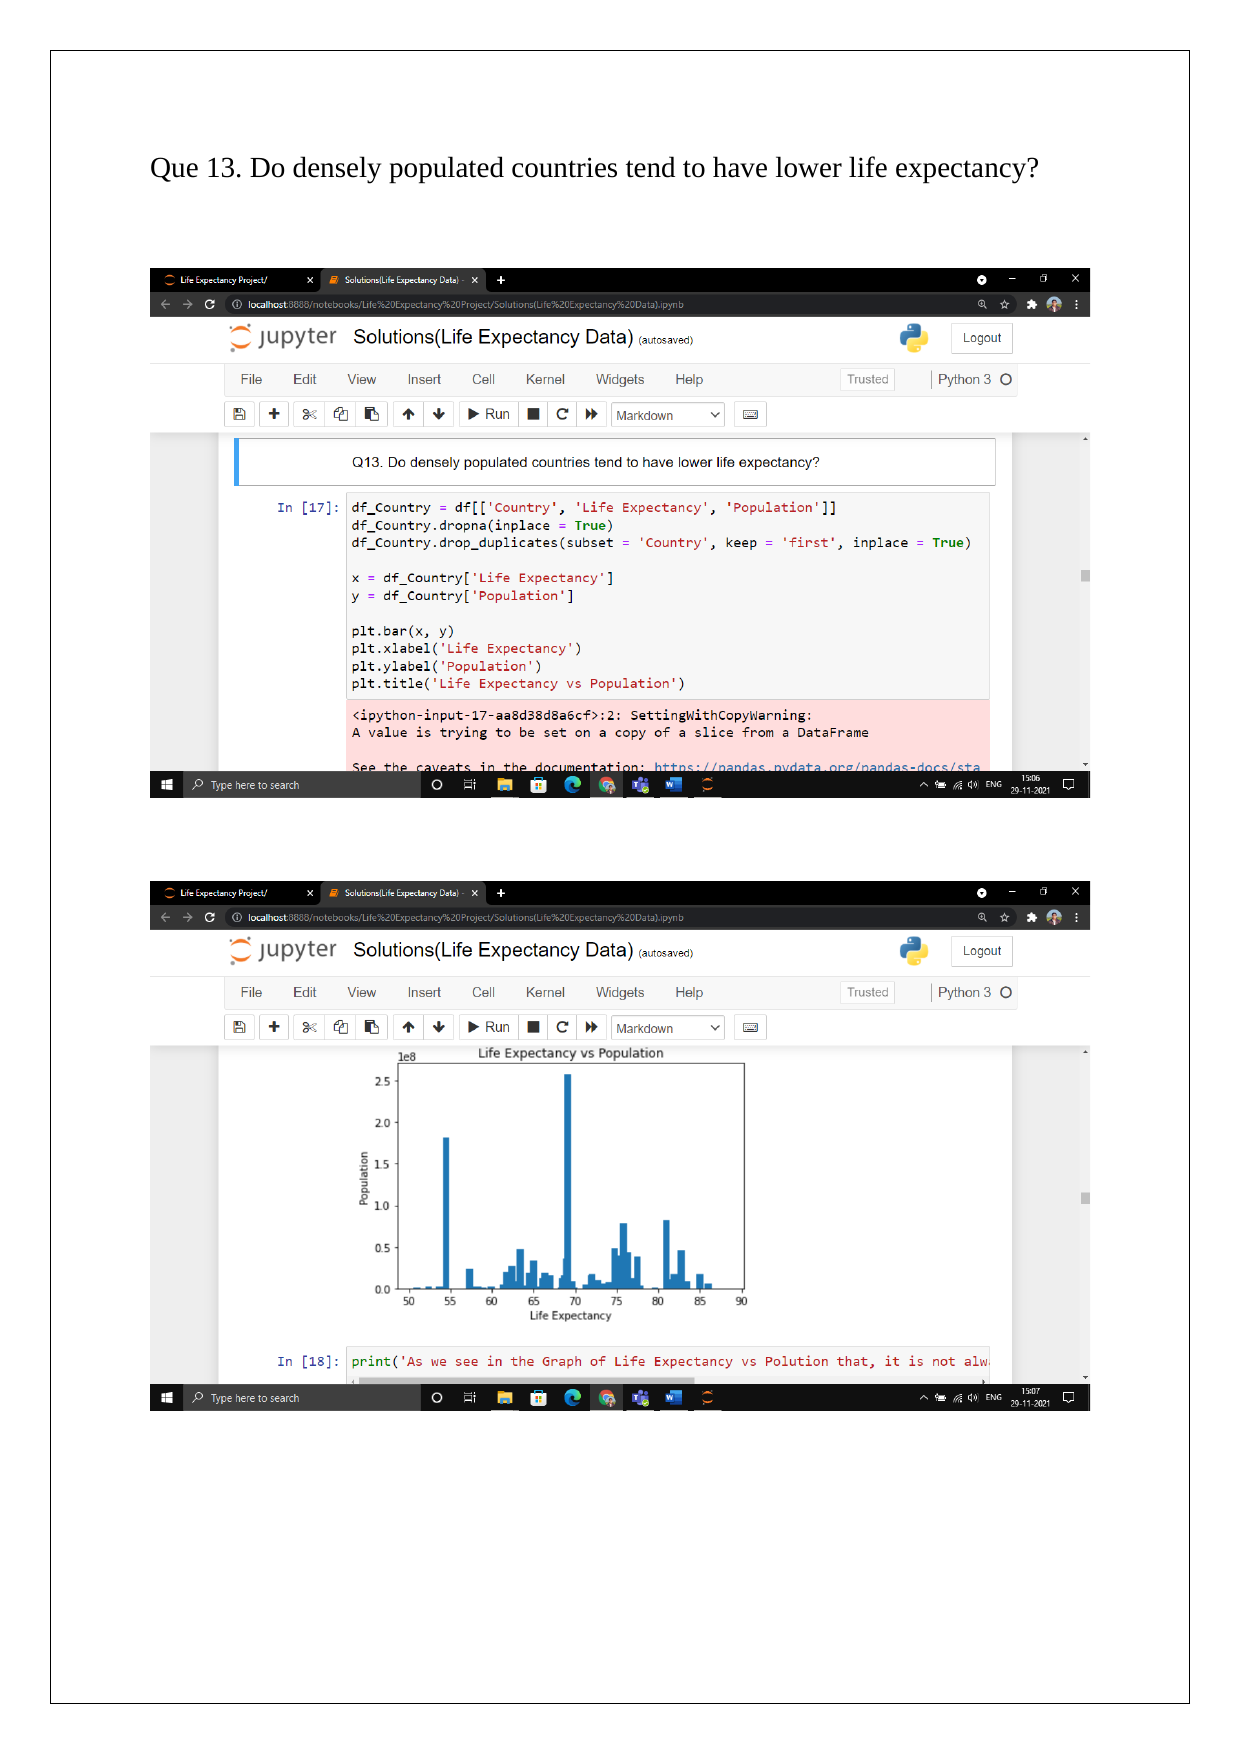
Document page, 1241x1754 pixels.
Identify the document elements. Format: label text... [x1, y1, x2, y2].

picture [150, 881, 1091, 1411]
picture [150, 268, 1091, 798]
text Que 13. Do densely populated countries tend to have lower life expectancy? [150, 150, 1090, 183]
